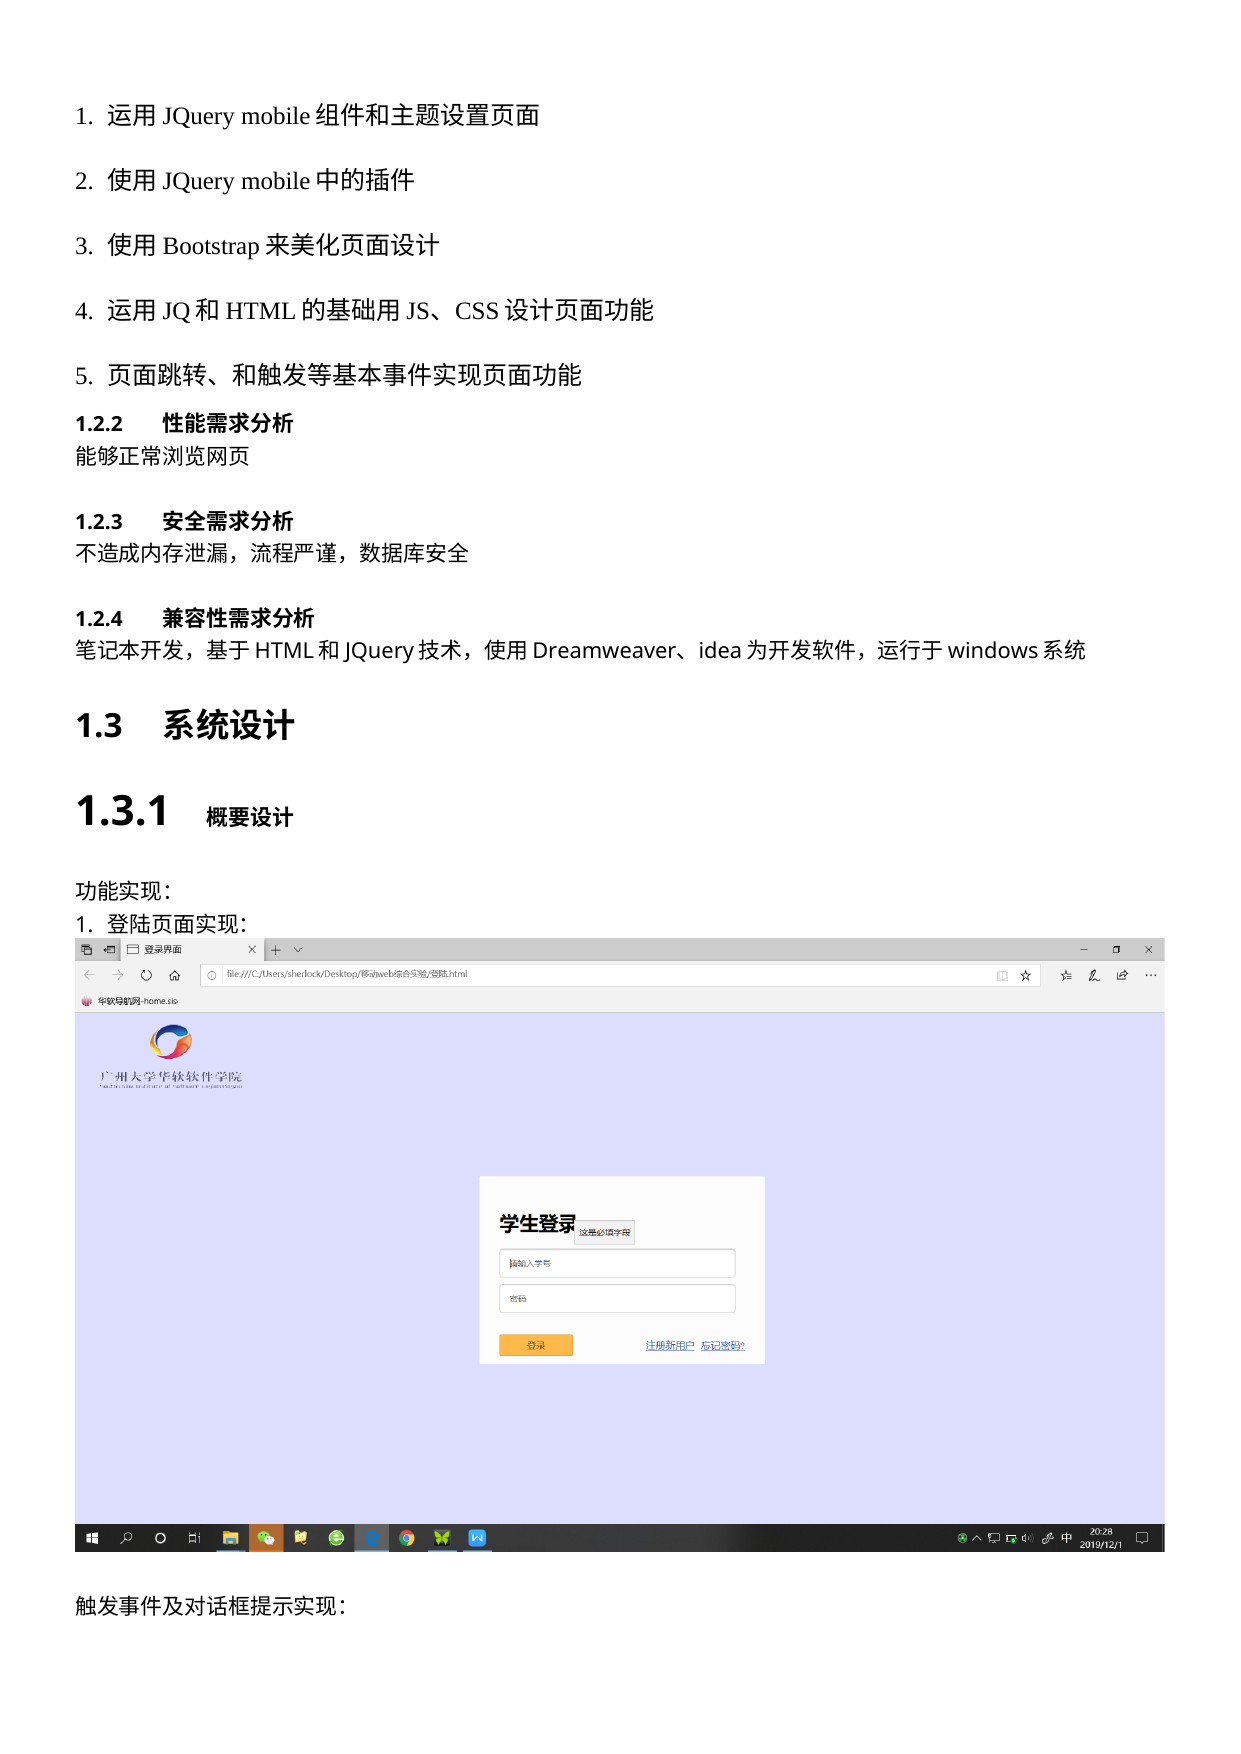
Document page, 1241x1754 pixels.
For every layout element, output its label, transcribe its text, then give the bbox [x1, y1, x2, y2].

text 触发事件及对话框提示实现： [75, 1589, 1165, 1621]
list 概要设计 [75, 776, 1165, 841]
list 安全需求分析 [75, 503, 1165, 536]
list 使用JQuery mobile中的插件 [75, 146, 1165, 211]
text 不造成内存泄漏，流程严谨，数据库安全 [75, 536, 1165, 568]
text 能够正常浏览网页 [75, 438, 1165, 471]
text 笔记本开发，基于HTML和JQuery技术，使用Dreamweaver、idea为开发软件，运行于windows系统 [75, 633, 1165, 666]
text 功能实现： [75, 874, 1165, 906]
list 登陆页面实现： [75, 906, 1165, 938]
list 兼容性需求分析 [75, 601, 1165, 633]
list 运用JQuery mobile组件和主题设置页面 [75, 81, 1165, 146]
subtitle 系统设计 [75, 691, 1165, 756]
list 页面跳转、和触发等基本事件实现页面功能 [75, 341, 1165, 406]
list 运用JQ和HTML的基础用JS、CSS设计页面功能 [75, 276, 1165, 341]
list 使用Bootstrap来美化页面设计 [75, 211, 1165, 276]
picture [75, 938, 1165, 1552]
list 性能需求分析 [75, 406, 1165, 438]
